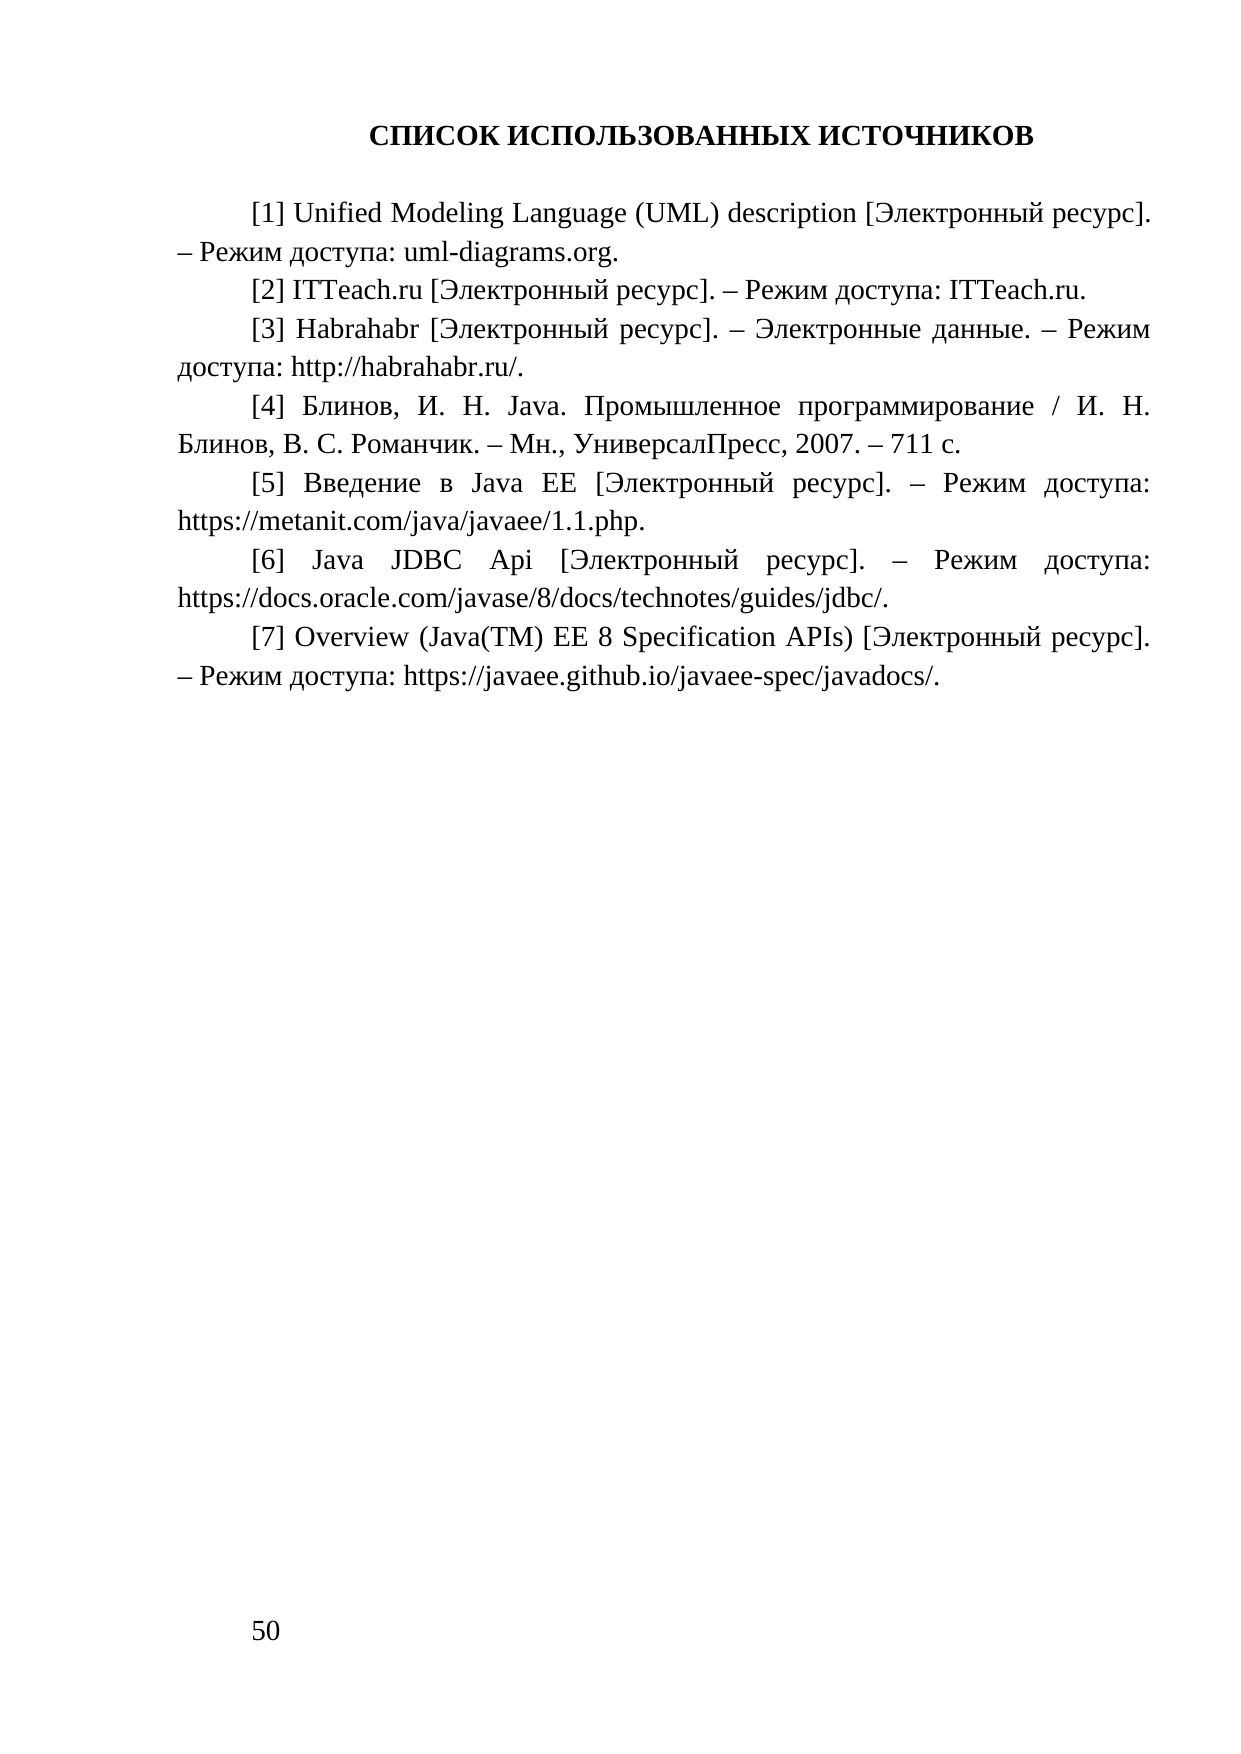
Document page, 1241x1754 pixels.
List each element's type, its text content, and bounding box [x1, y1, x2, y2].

text [4] Блинов, И. Н. Java. Промышленное программирование / И. Н. Блинов, В. С. Романчик. – Мн., УниверсалПресс, 2007. – 711 с. [177, 388, 1152, 460]
text [5] Введение в Java EE [Электронный ресурс]. – Режим доступа: https://metanit.com/java/javaee/1.1.php. [177, 465, 1152, 537]
text [6] Java JDBC Api [Электронный ресурс]. – Режим доступа: https://docs.oracle.com/javase/8/docs/technotes/guides/jdbc/. [177, 542, 1152, 614]
subtitle СПИСОК ИСПОЛЬЗОВАННЫХ ИСТОЧНИКОВ [177, 118, 1152, 152]
text [1] Unified Modeling Language (UML) description [Электронный ресурс]. – Режим доступа: uml-diagrams.org. [177, 195, 1152, 267]
text [3] Habrahabr [Электронный ресурс]. – Электронные данные. – Режим доступа: http://habrahabr.ru/. [177, 311, 1152, 383]
text [2] ITTeach.ru [Электронный ресурс]. – Режим доступа: ITTeach.ru. [177, 272, 1152, 306]
text [7] Overview (Java(TM) EE 8 Specification APIs) [Электронный ресурс]. – Режим доступа: https://javaee.github.io/javaee-spec/javadocs/. [177, 619, 1152, 691]
